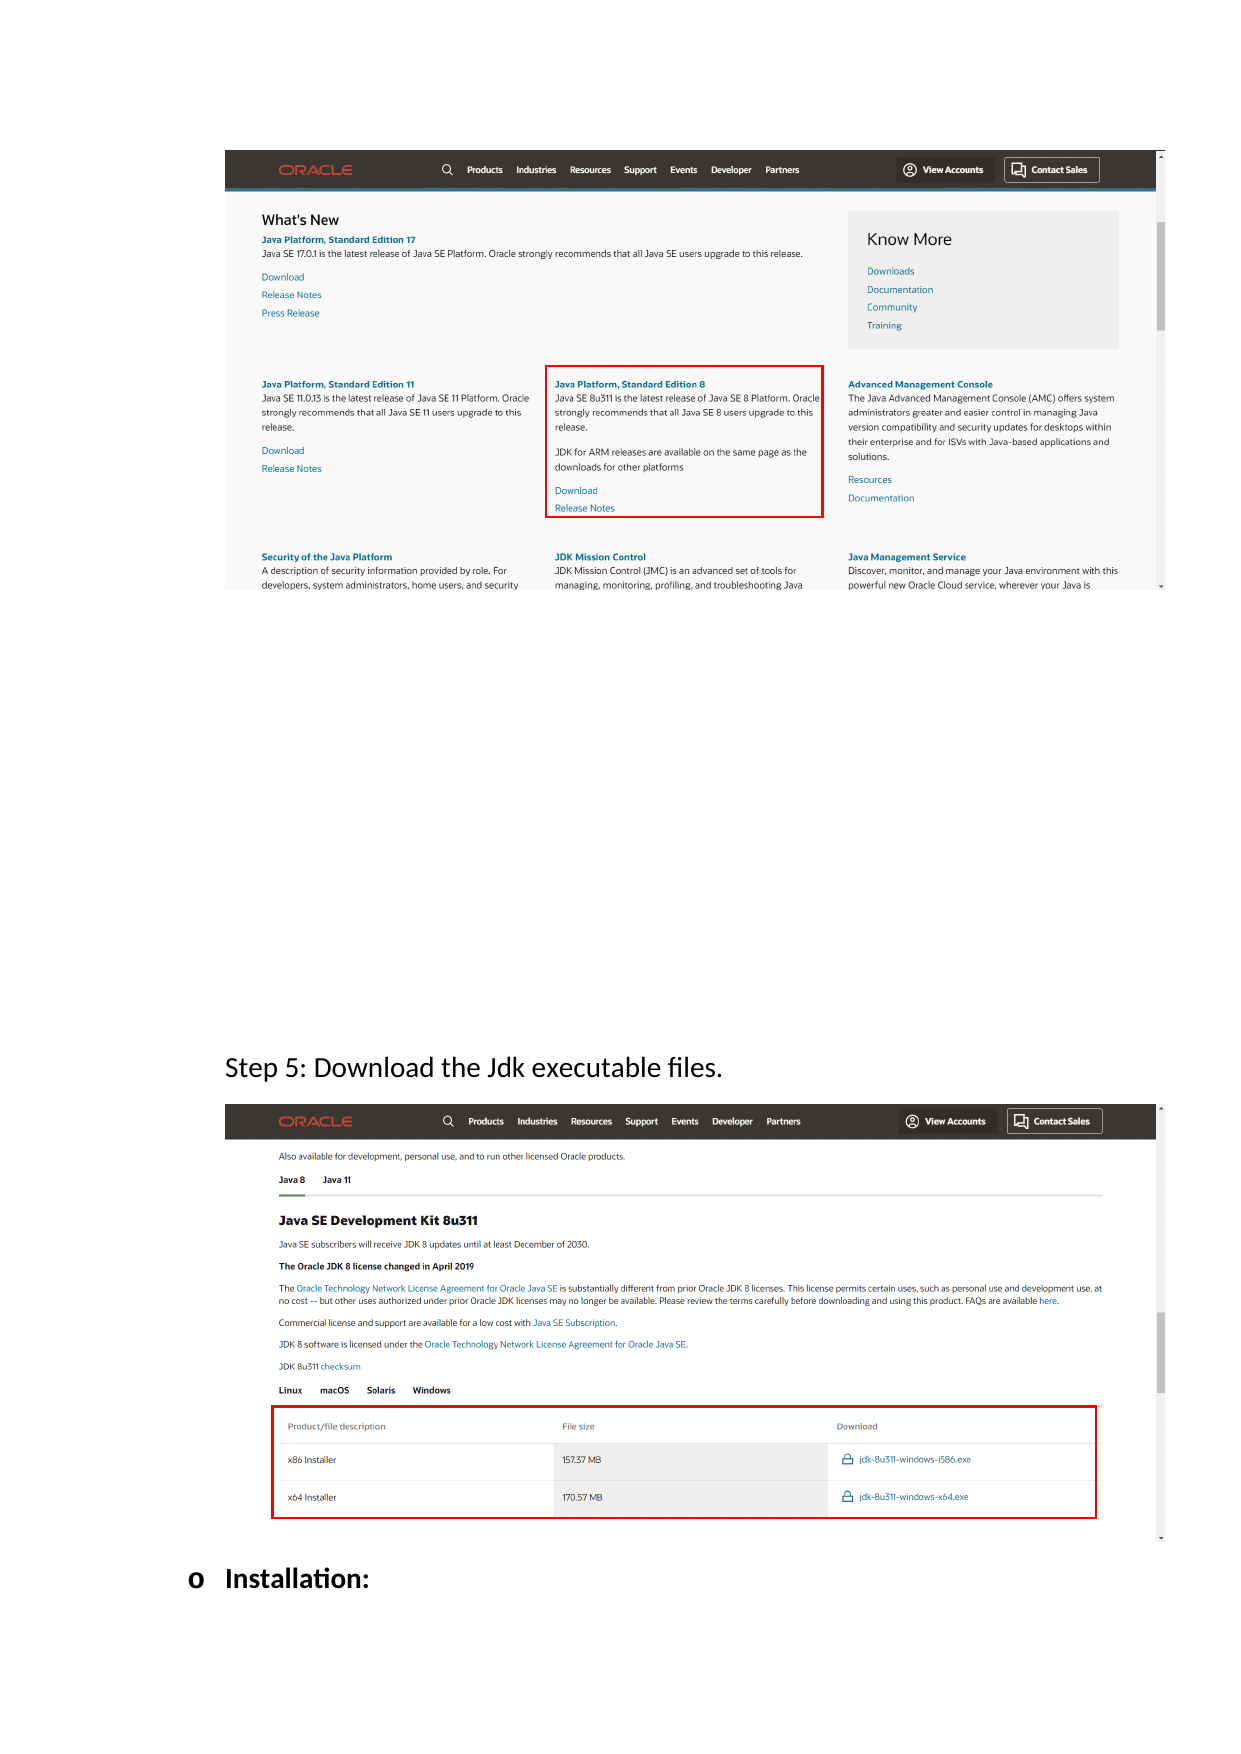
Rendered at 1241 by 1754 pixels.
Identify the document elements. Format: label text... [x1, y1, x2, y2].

list Installation: [187, 1560, 1090, 1597]
picture [225, 150, 1166, 590]
picture [225, 1104, 1166, 1542]
text Step 5: Download the Jdk executable files. [225, 1049, 1090, 1084]
